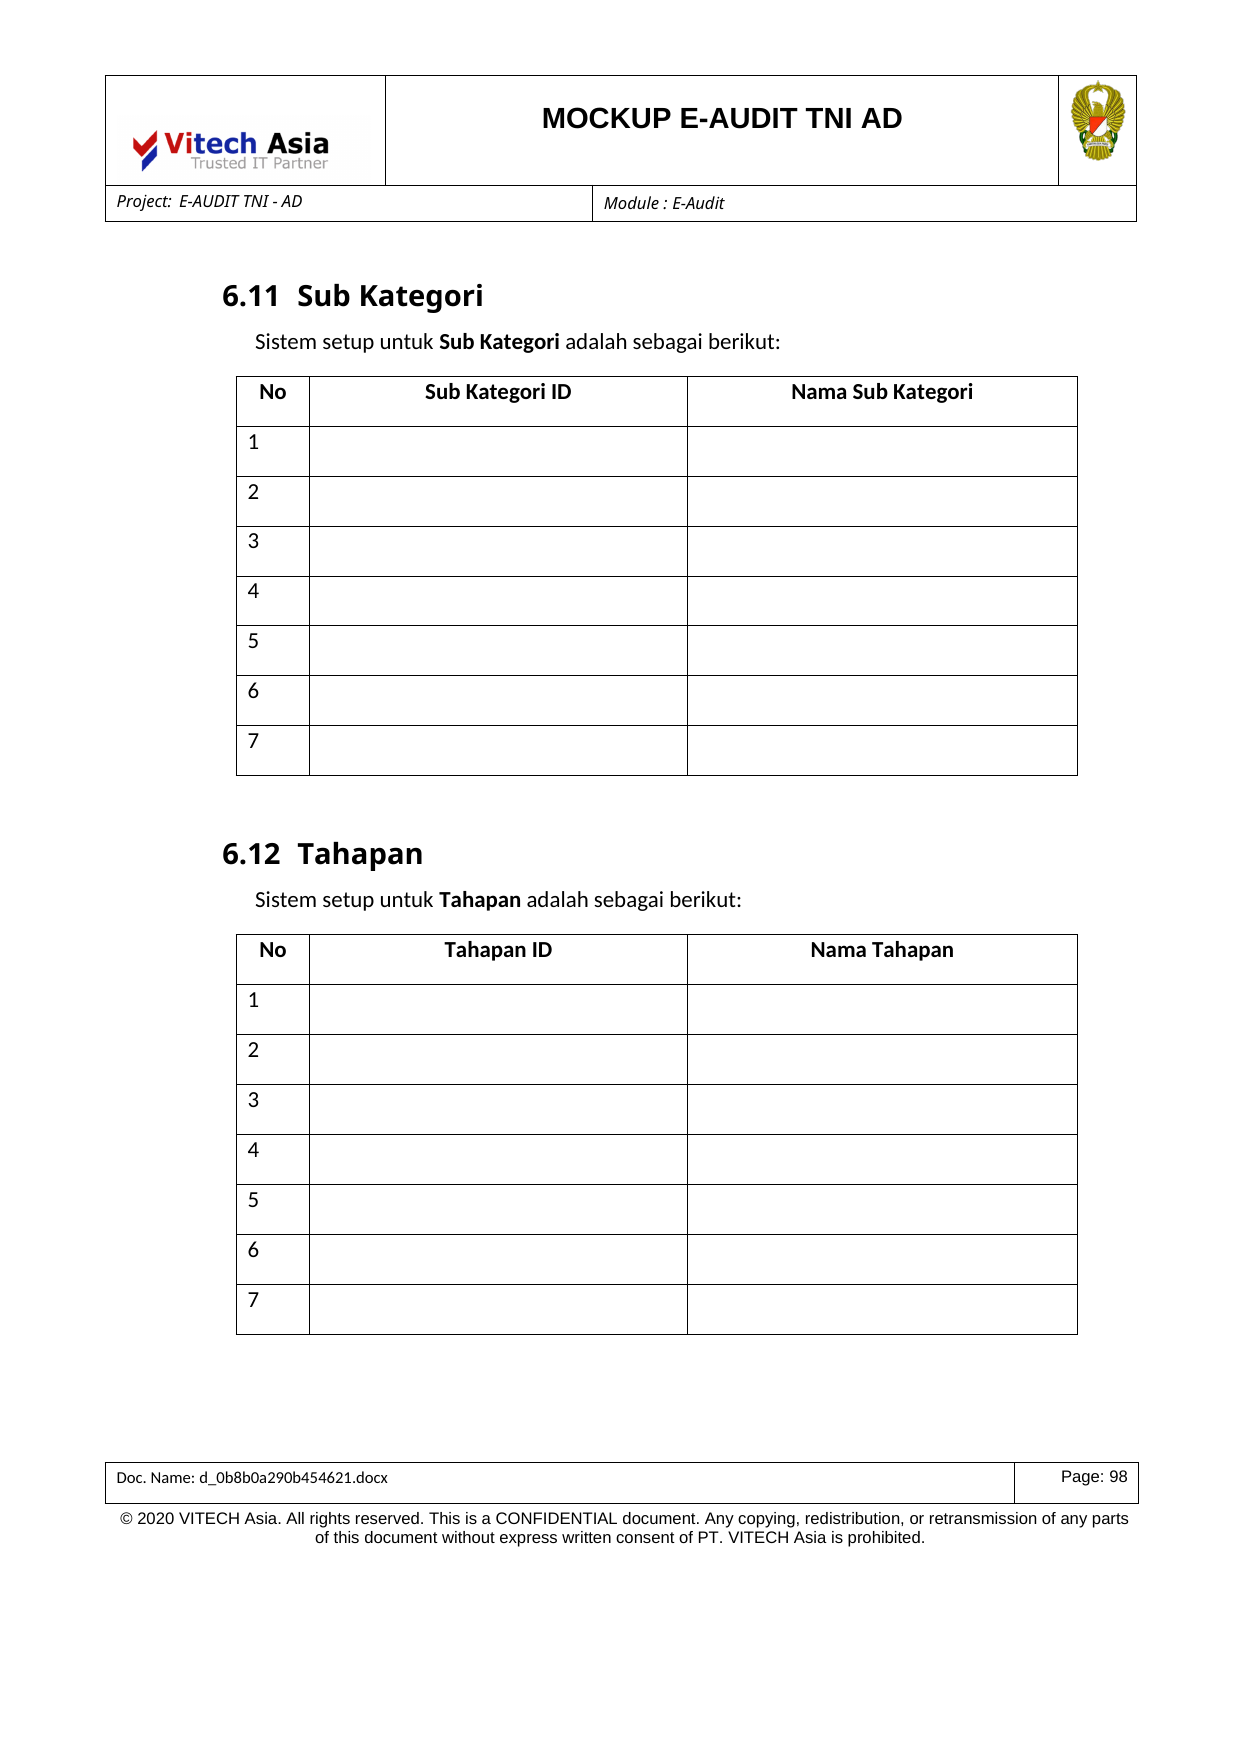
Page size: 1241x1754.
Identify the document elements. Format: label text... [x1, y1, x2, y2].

table_cell [688, 427, 1077, 476]
text Sistem setup untuk Tahapan adalah sebagai berikut: [180, 886, 1135, 913]
text Sistem setup untuk Sub Kategori adalah sebagai berikut: [180, 327, 1135, 355]
list Tahapan [222, 833, 1135, 873]
table_cell 2 [237, 477, 309, 526]
table_cell [688, 1235, 1077, 1284]
table_cell 4 [237, 577, 309, 625]
table_header Sub Kategori ID [310, 377, 687, 426]
table_cell [310, 1135, 687, 1184]
table_header Tahapan ID [310, 935, 687, 984]
table_cell [688, 626, 1077, 675]
picture [1063, 77, 1132, 164]
table_cell [310, 1235, 687, 1284]
table_cell [688, 1285, 1077, 1333]
table_cell 4 [237, 1135, 309, 1184]
picture [116, 115, 372, 185]
table_cell [688, 985, 1077, 1034]
table_cell 2 [237, 1035, 309, 1084]
table_cell [688, 1035, 1077, 1084]
table_cell 1 [237, 985, 309, 1034]
table_cell [688, 1185, 1077, 1234]
table_cell [688, 577, 1077, 625]
table_cell 7 [237, 1285, 309, 1333]
table_cell [688, 1085, 1077, 1134]
table_cell 5 [237, 626, 309, 675]
table_cell 3 [237, 527, 309, 576]
table_cell [688, 477, 1077, 526]
table_cell 1 [237, 427, 309, 476]
table_cell 3 [237, 1085, 309, 1134]
table_cell [310, 577, 687, 625]
table_cell [310, 527, 687, 576]
table_cell [310, 726, 687, 775]
table_cell 6 [237, 1235, 309, 1284]
table_cell 5 [237, 1185, 309, 1234]
table_cell [688, 726, 1077, 775]
table_cell [310, 1285, 687, 1333]
table_cell [688, 676, 1077, 725]
table_cell [310, 626, 687, 675]
table_header Nama Sub Kategori [688, 377, 1077, 426]
list Sub Kategori [222, 275, 1135, 314]
table_cell [688, 1135, 1077, 1184]
table_header No [237, 377, 309, 426]
table_cell 7 [237, 726, 309, 775]
table_cell [310, 477, 687, 526]
table_cell [688, 527, 1077, 576]
table_header No [237, 935, 309, 984]
table_cell [310, 676, 687, 725]
table_header Nama Tahapan [688, 935, 1077, 984]
table_cell [310, 985, 687, 1034]
table_cell [310, 1185, 687, 1234]
table_cell [310, 1035, 687, 1084]
table_cell [310, 1085, 687, 1134]
table_cell [310, 427, 687, 476]
table_cell 6 [237, 676, 309, 725]
